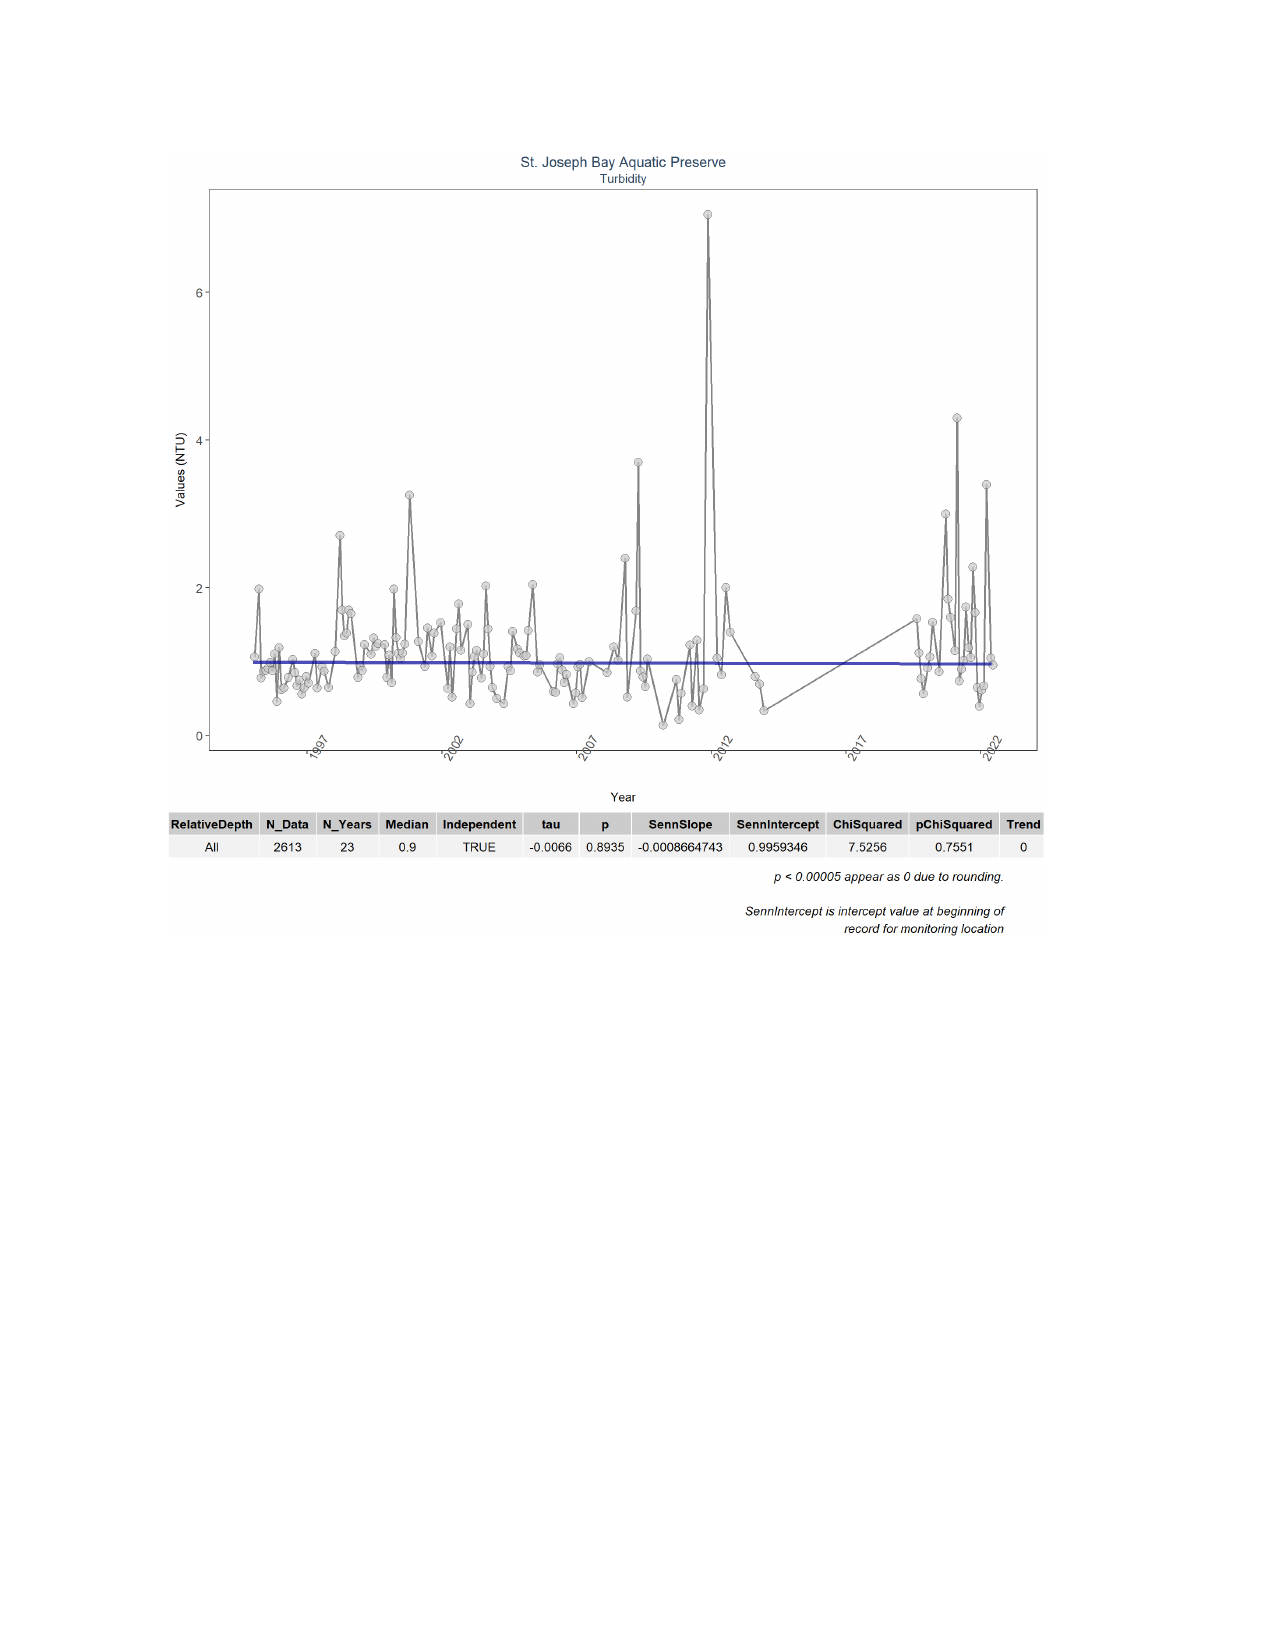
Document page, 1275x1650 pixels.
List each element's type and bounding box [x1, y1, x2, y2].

picture [168, 150, 1044, 938]
